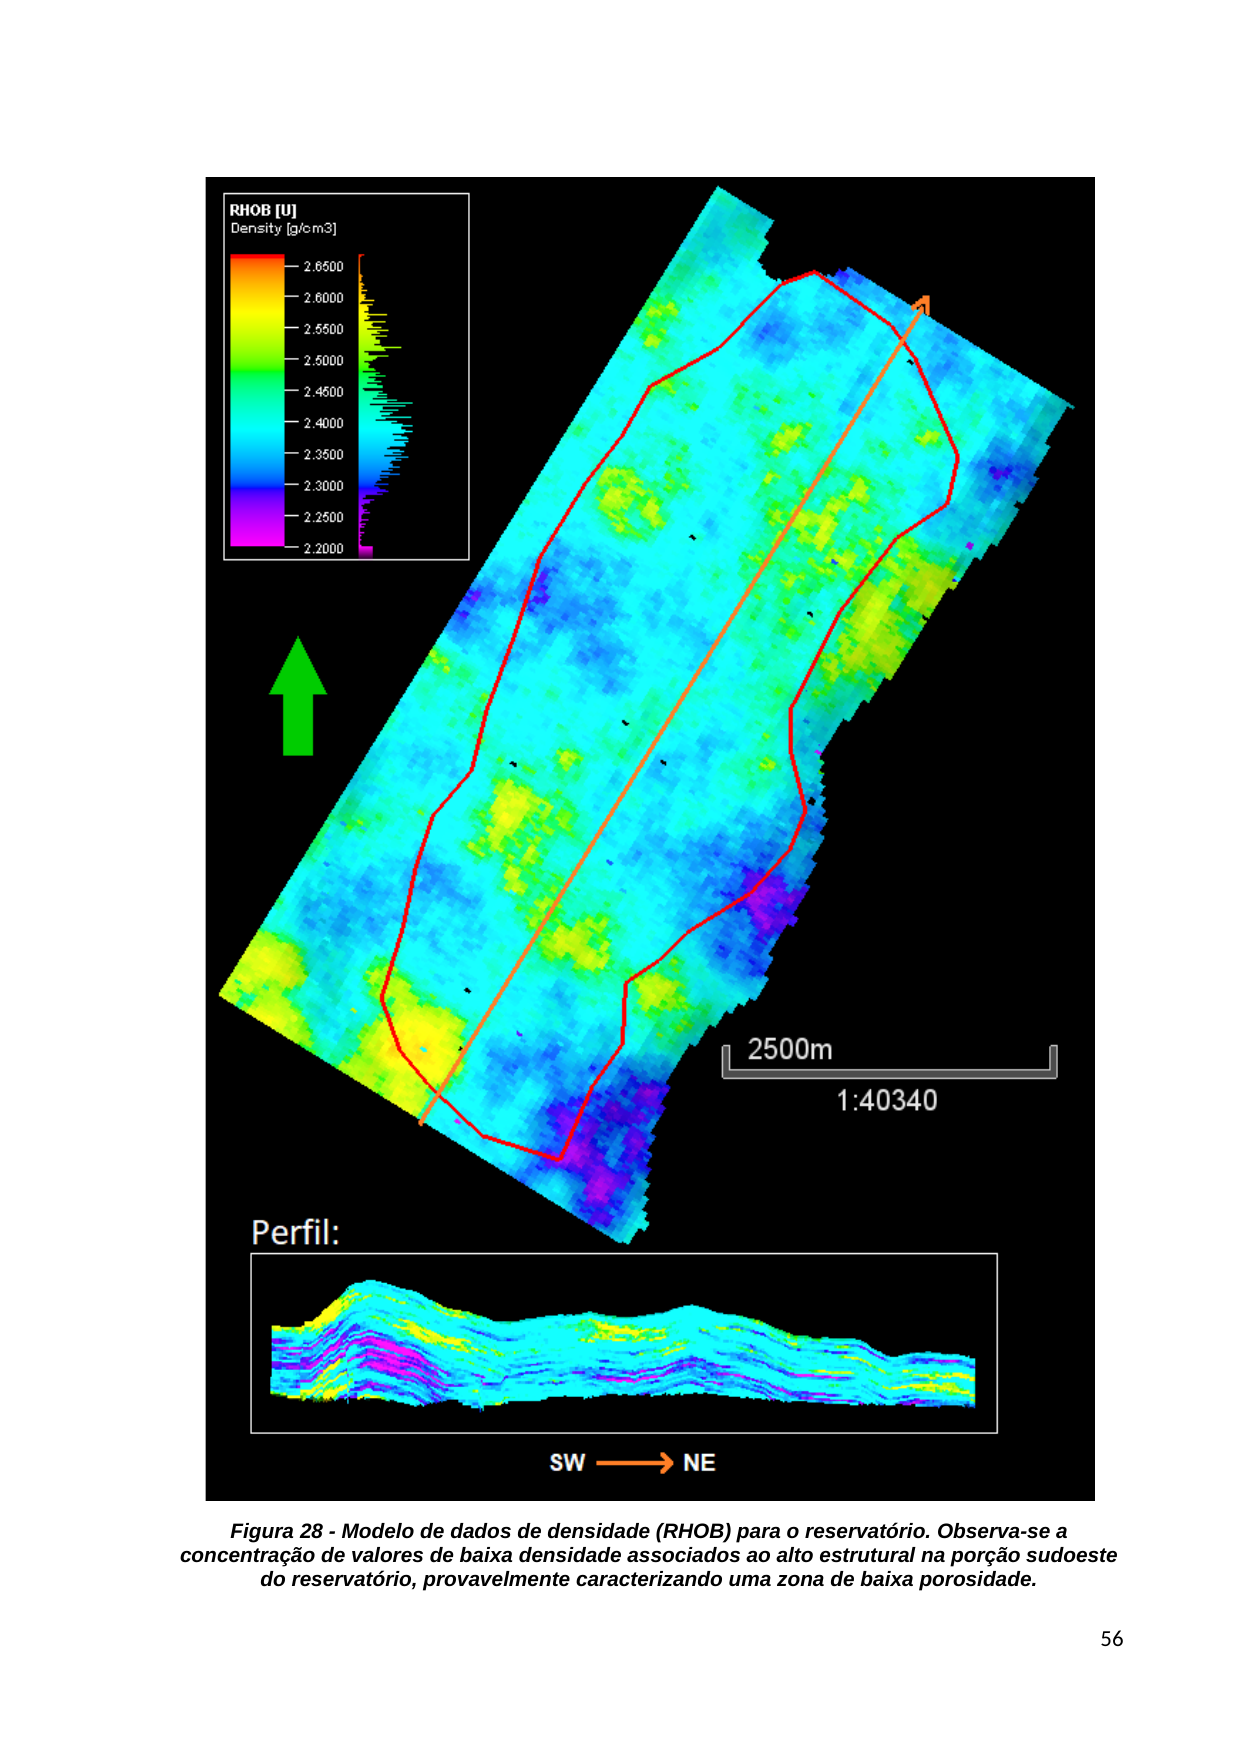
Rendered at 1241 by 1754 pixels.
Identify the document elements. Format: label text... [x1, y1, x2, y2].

text Figura 28 - Modelo de dados de densidade (RHOB) para o reservatório. Observa-se a concentração de valores de baixa densidade associados ao alto estrutural na porção sudoeste do reservatório, provavelmente caracterizando uma zona de baixa porosidade. [177, 1519, 1123, 1591]
picture [205, 177, 1095, 1501]
